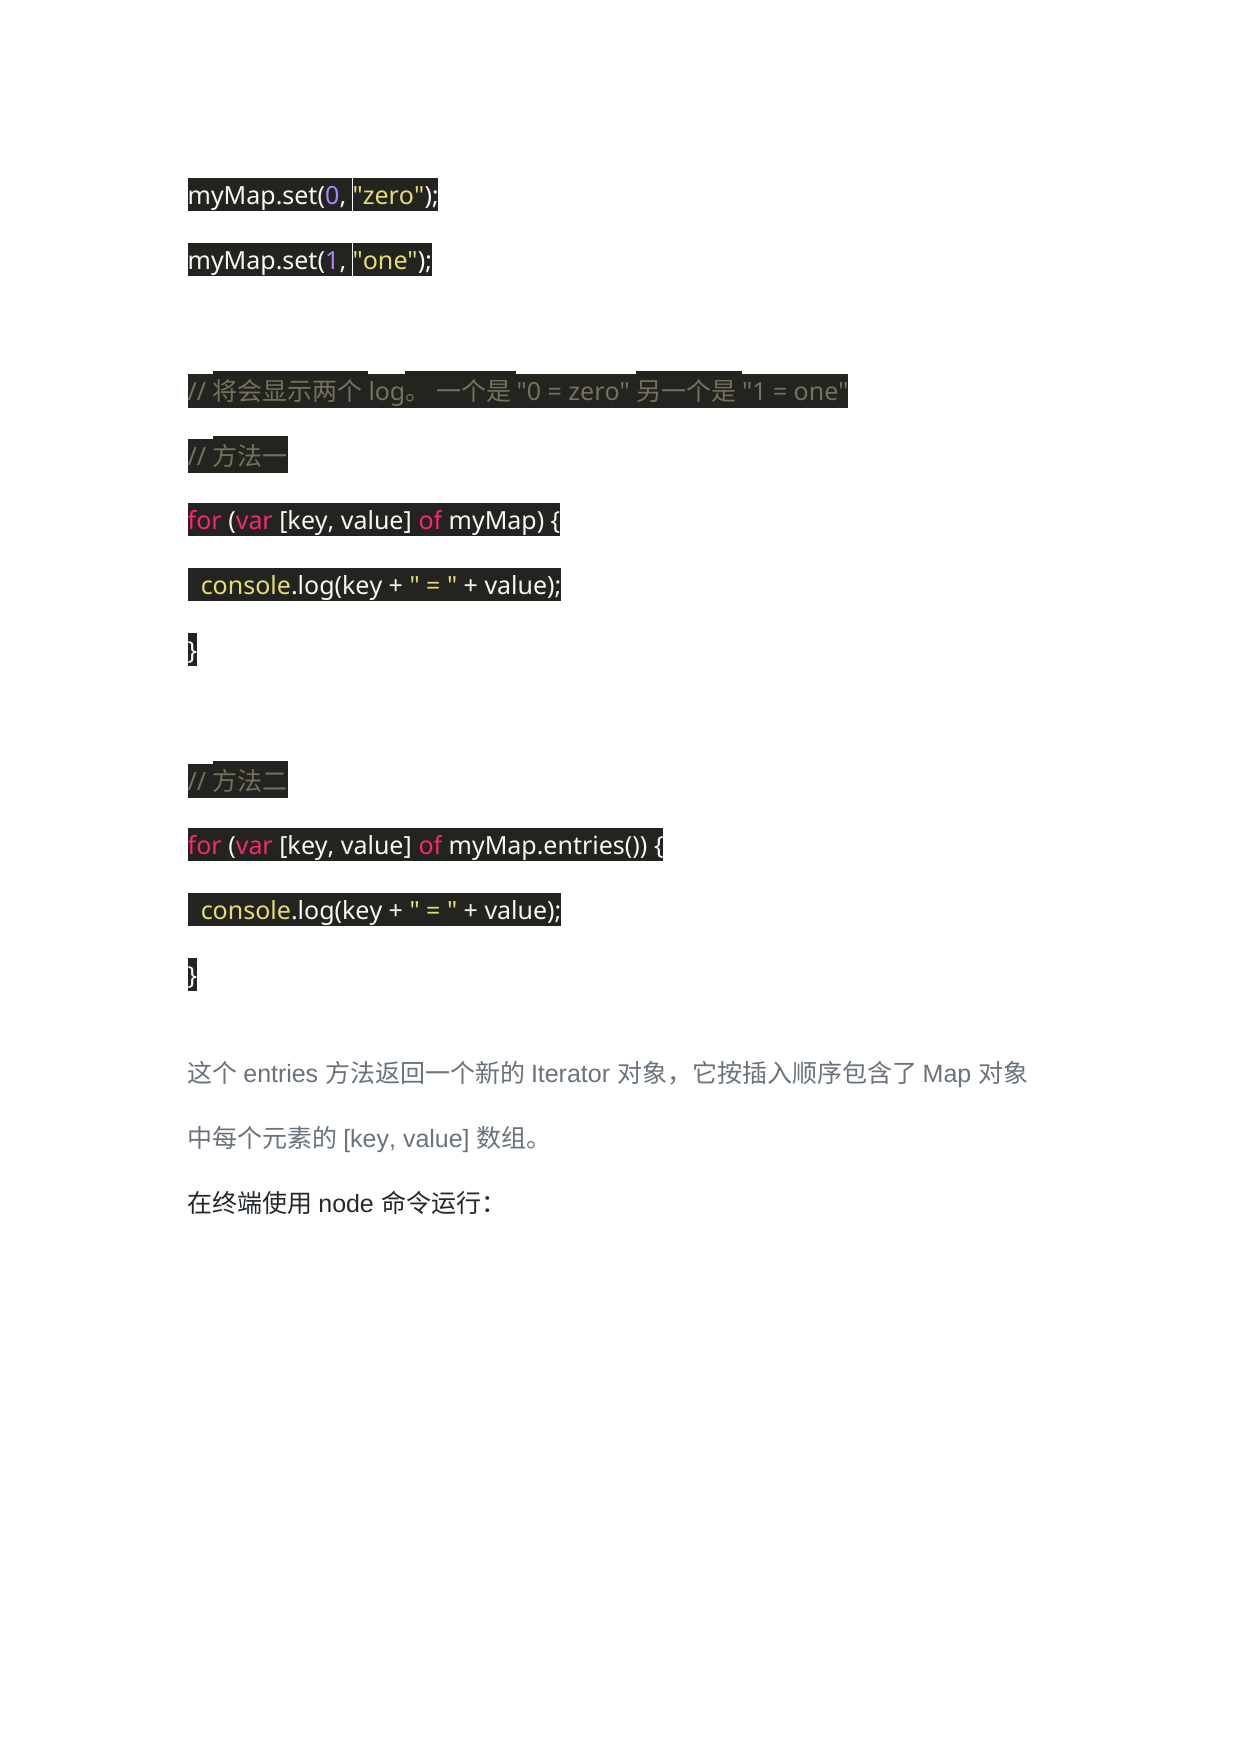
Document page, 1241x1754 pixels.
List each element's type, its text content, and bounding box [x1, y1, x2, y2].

text // 将会显示两个 log。 一个是 "0 = zero" 另一个是 "1 = one" [187, 357, 1053, 422]
text } [187, 942, 1053, 1007]
text for (var [key, value] of myMap.entries()) { [187, 812, 1053, 877]
text for (var [key, value] of myMap) { [187, 487, 1053, 552]
text } [187, 617, 1053, 682]
text console.log(key + " = " + value); [187, 877, 1053, 942]
text console.log(key + " = " + value); [187, 552, 1053, 617]
text // 方法一 [187, 422, 1053, 487]
text // 方法二 [187, 747, 1053, 812]
text 这个 entries 方法返回一个新的 Iterator 对象，它按插入顺序包含了 Map 对象中每个元素的 [key, value] 数组。 [187, 1039, 1053, 1169]
text 在终端使用 node 命令运行： [187, 1169, 1053, 1234]
text myMap.set(1, "one"); [187, 227, 1053, 292]
text myMap.set(0, "zero"); [187, 162, 1053, 227]
